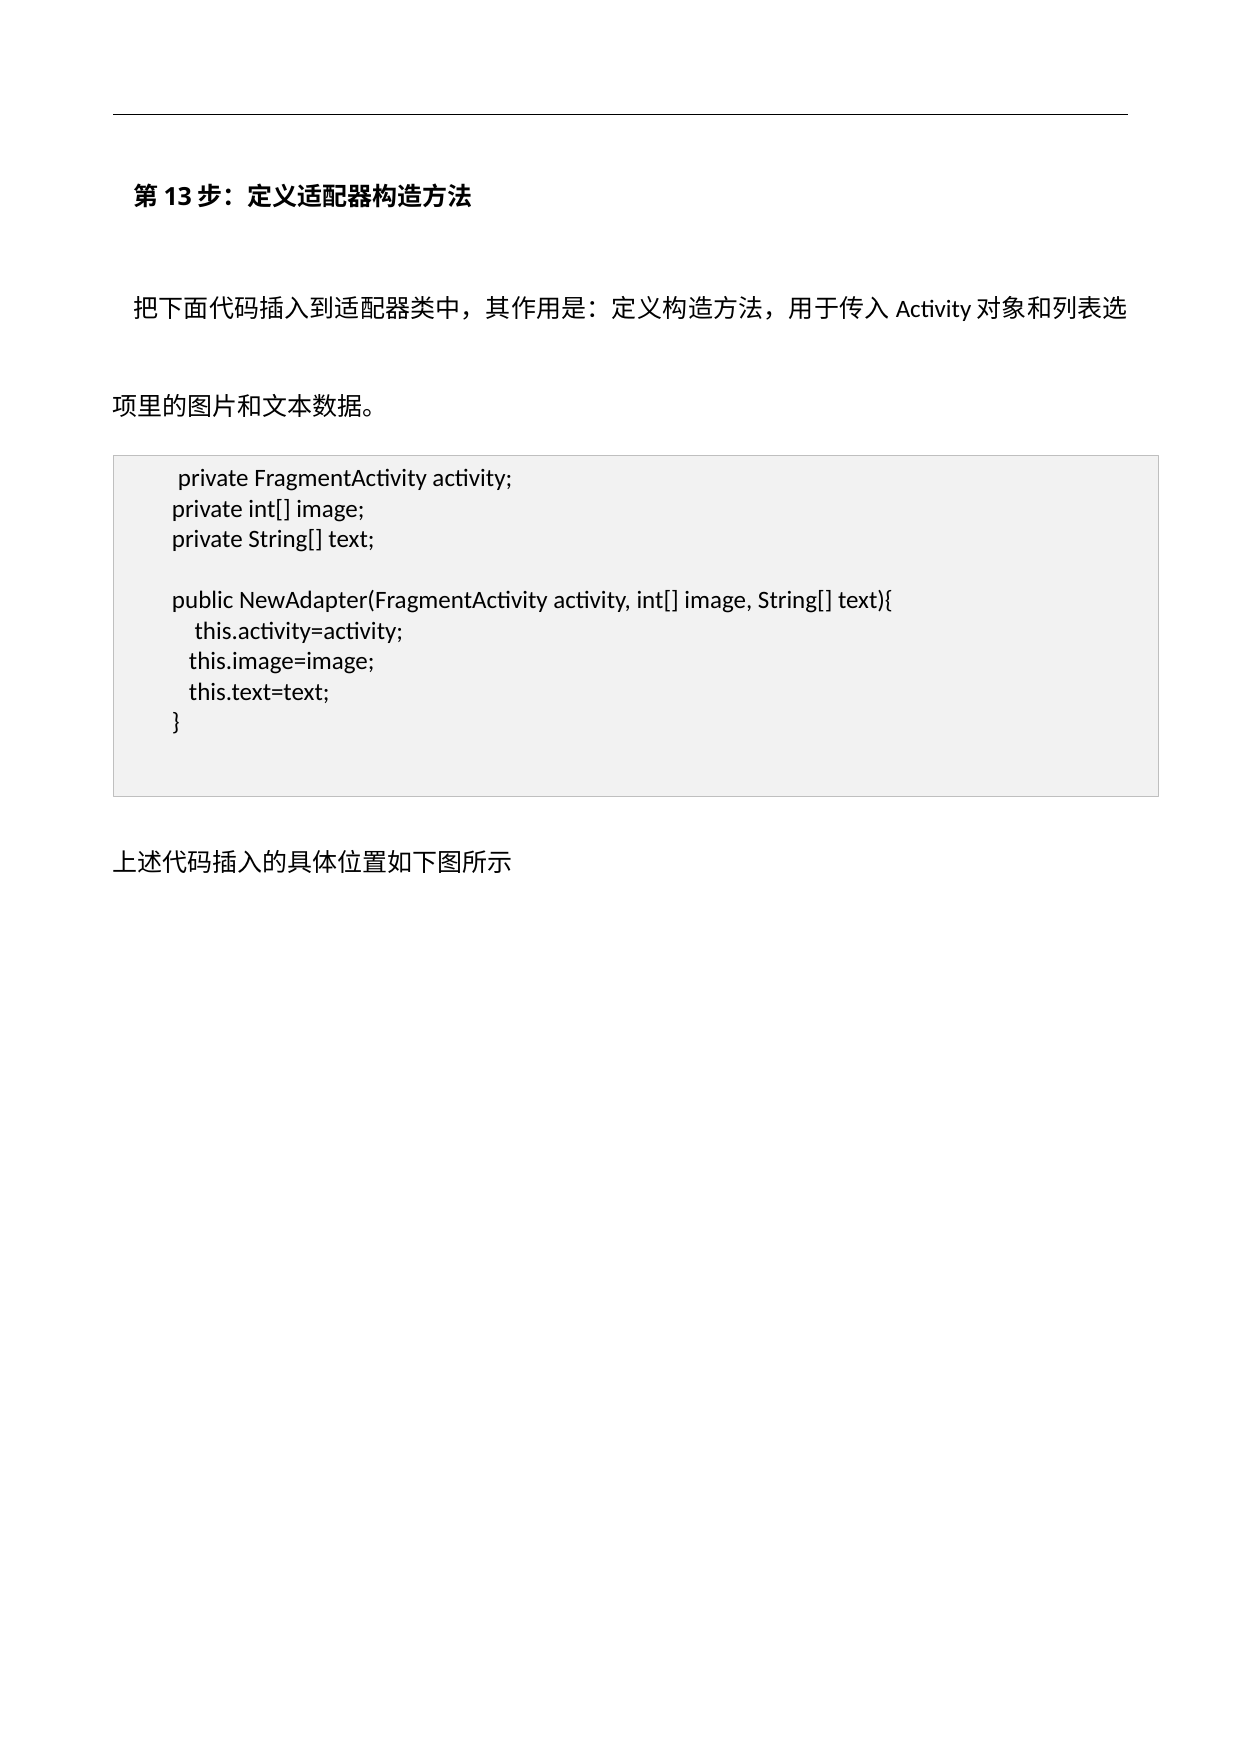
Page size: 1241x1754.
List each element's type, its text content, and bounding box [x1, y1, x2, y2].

subtitle 第13步：定义适配器构造方法 [112, 162, 1128, 227]
text 上述代码插入的具体位置如下图所示 [112, 828, 1128, 893]
text 把下面代码插入到适配器类中，其作用是：定义构造方法，用于传入Activity对象和列表选项里的图片和文本数据。 [112, 274, 1128, 437]
